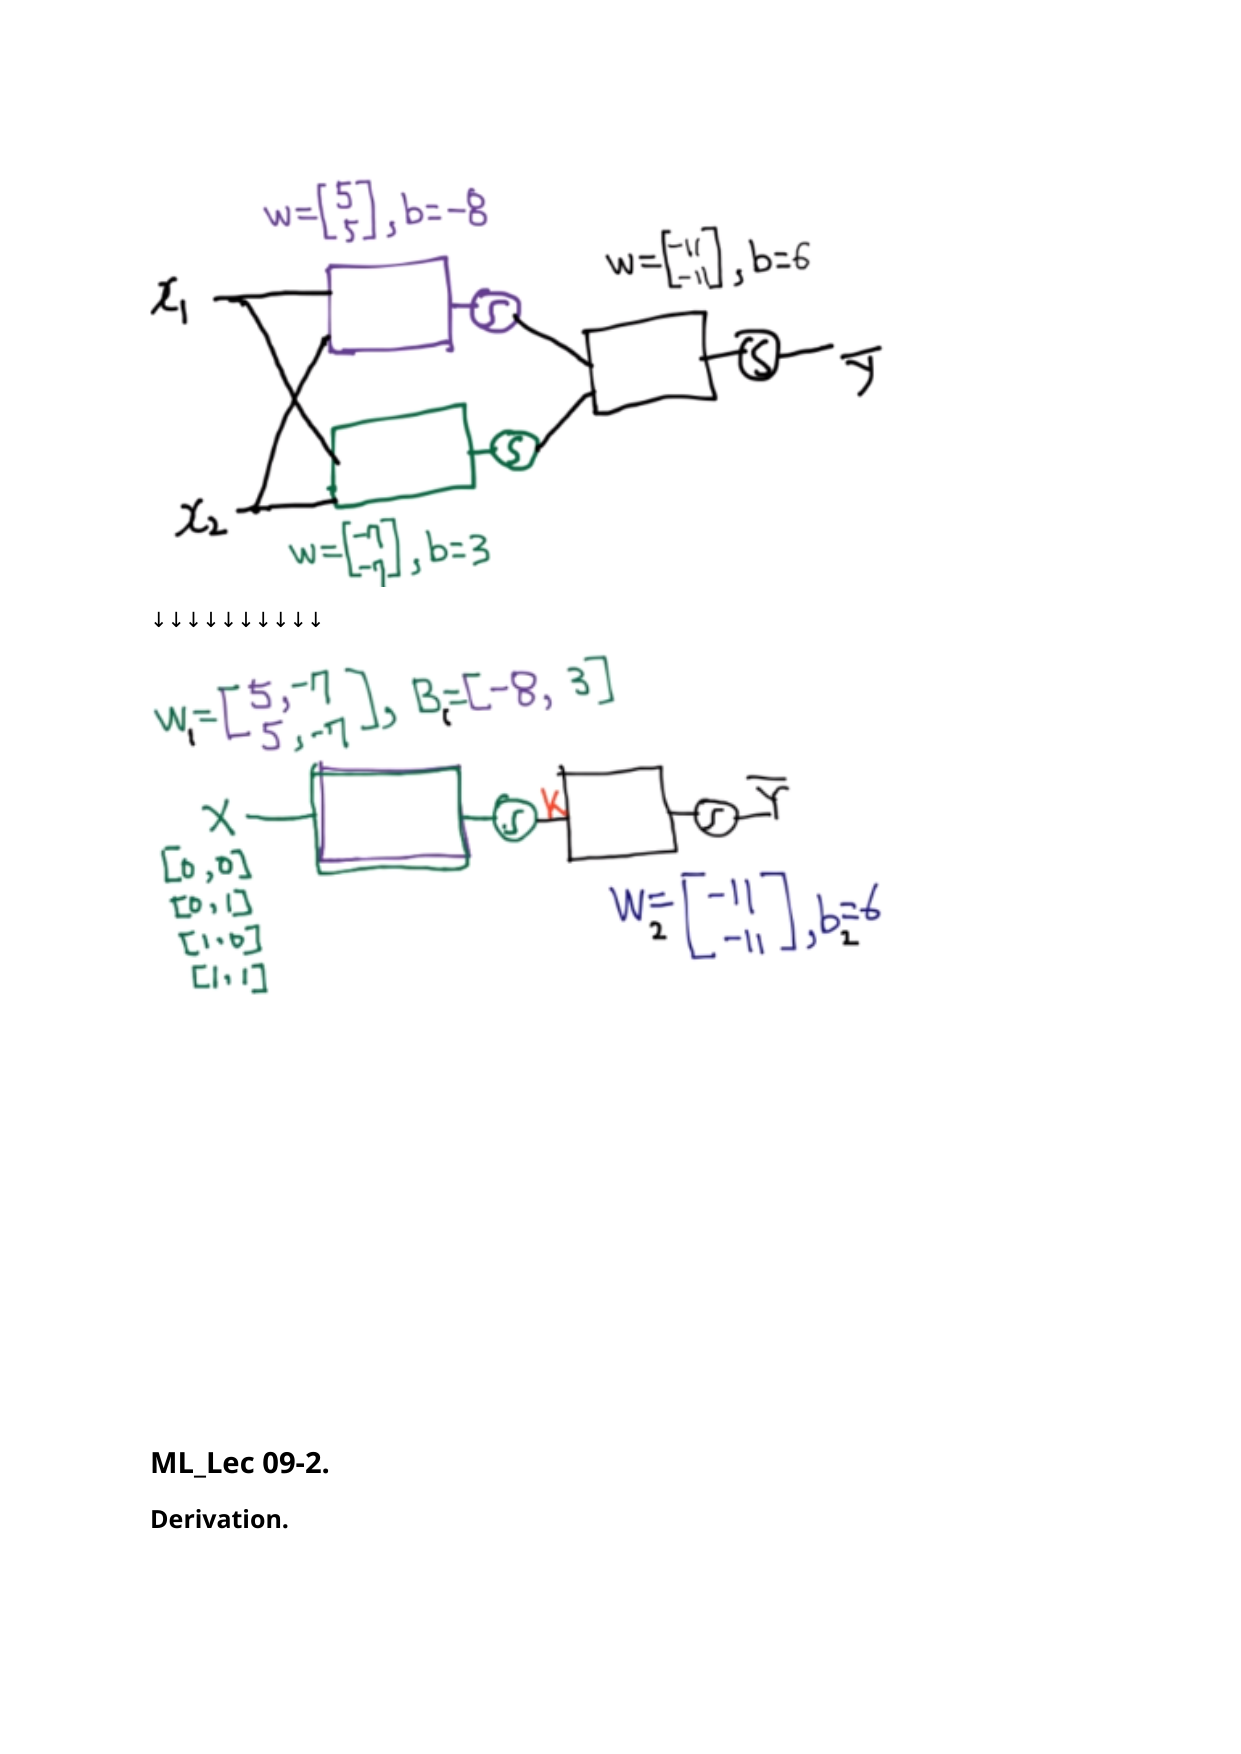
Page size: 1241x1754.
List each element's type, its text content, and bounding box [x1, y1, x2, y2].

text Derivation. [150, 1502, 1090, 1536]
text ML_Lec 09-2. [150, 1442, 1090, 1482]
picture [150, 177, 888, 587]
text ↓↓↓↓↓↓↓↓↓↓ [150, 605, 1090, 634]
picture [150, 652, 889, 998]
